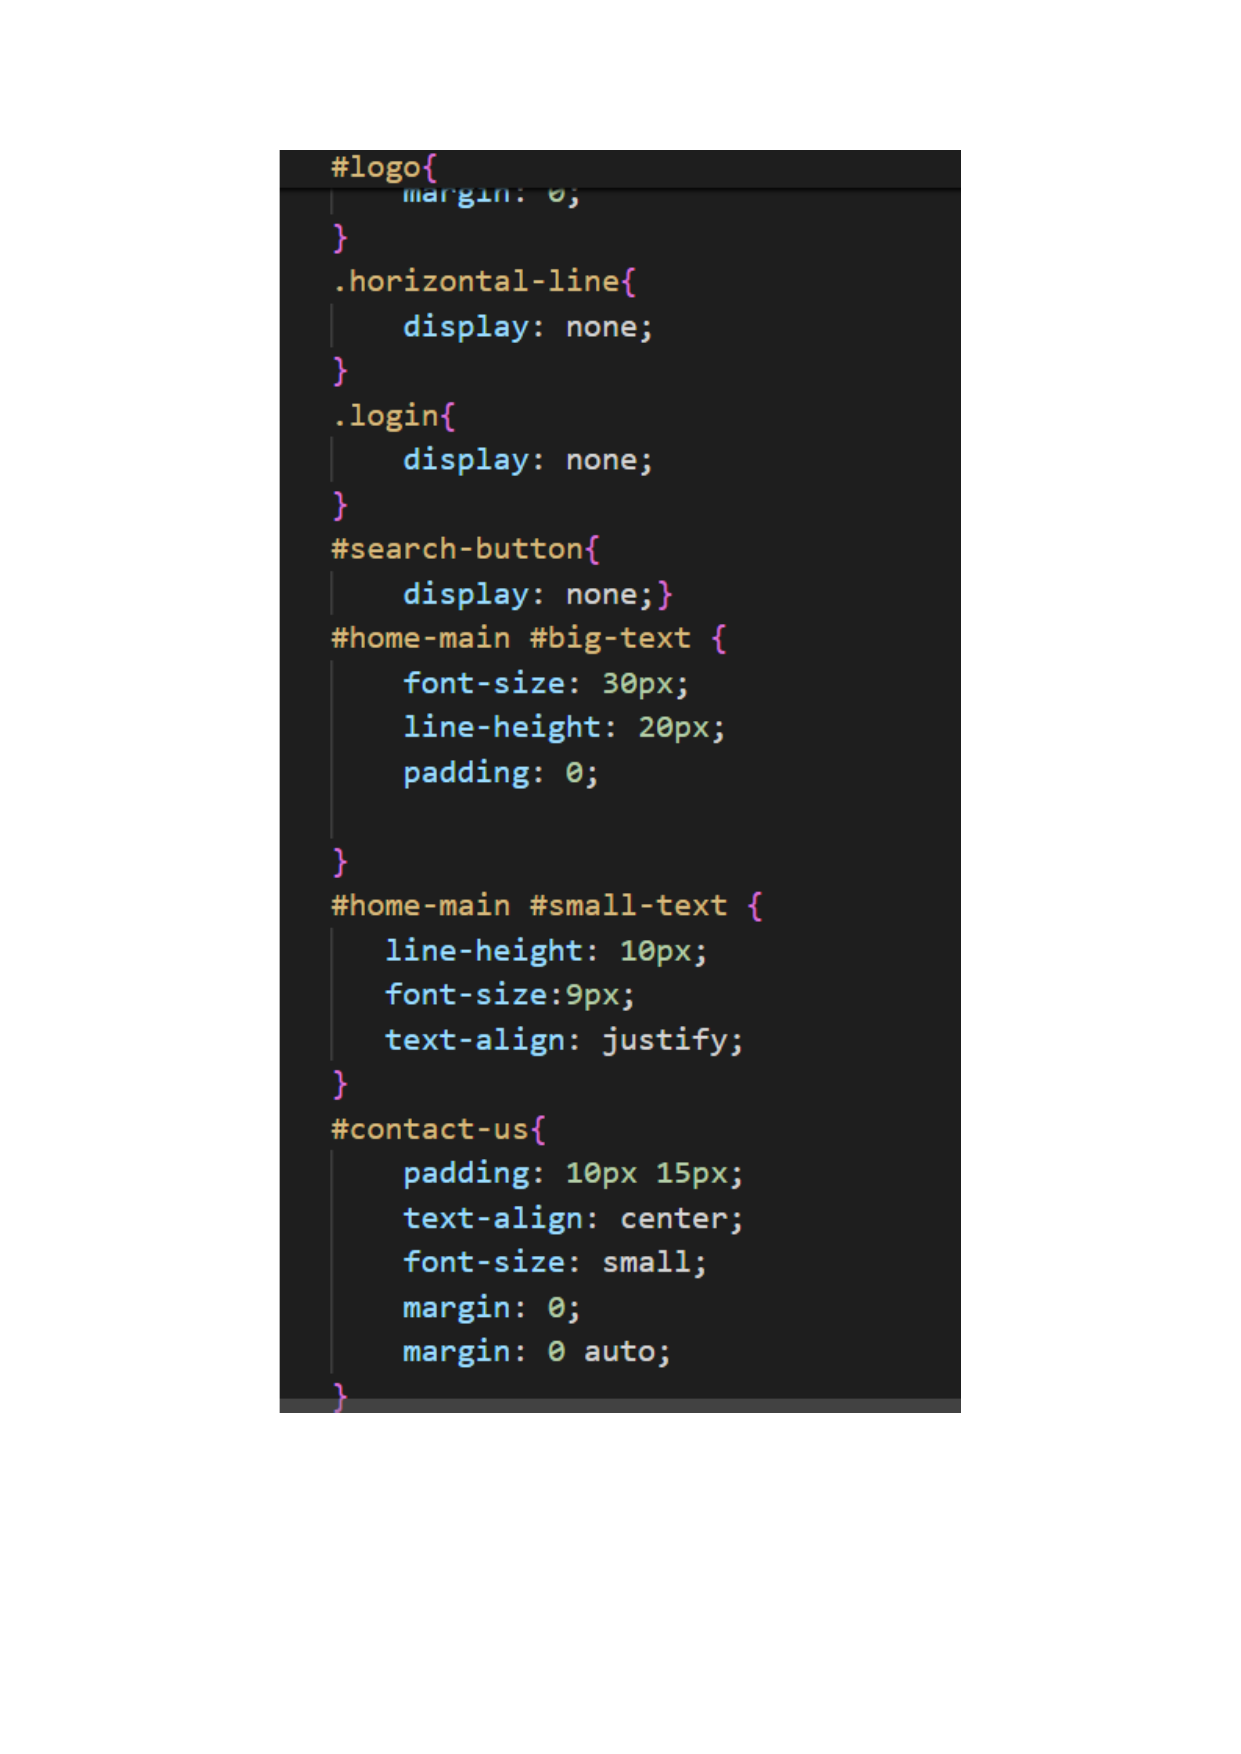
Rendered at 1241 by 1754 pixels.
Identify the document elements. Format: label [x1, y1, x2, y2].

picture [279, 150, 961, 1413]
